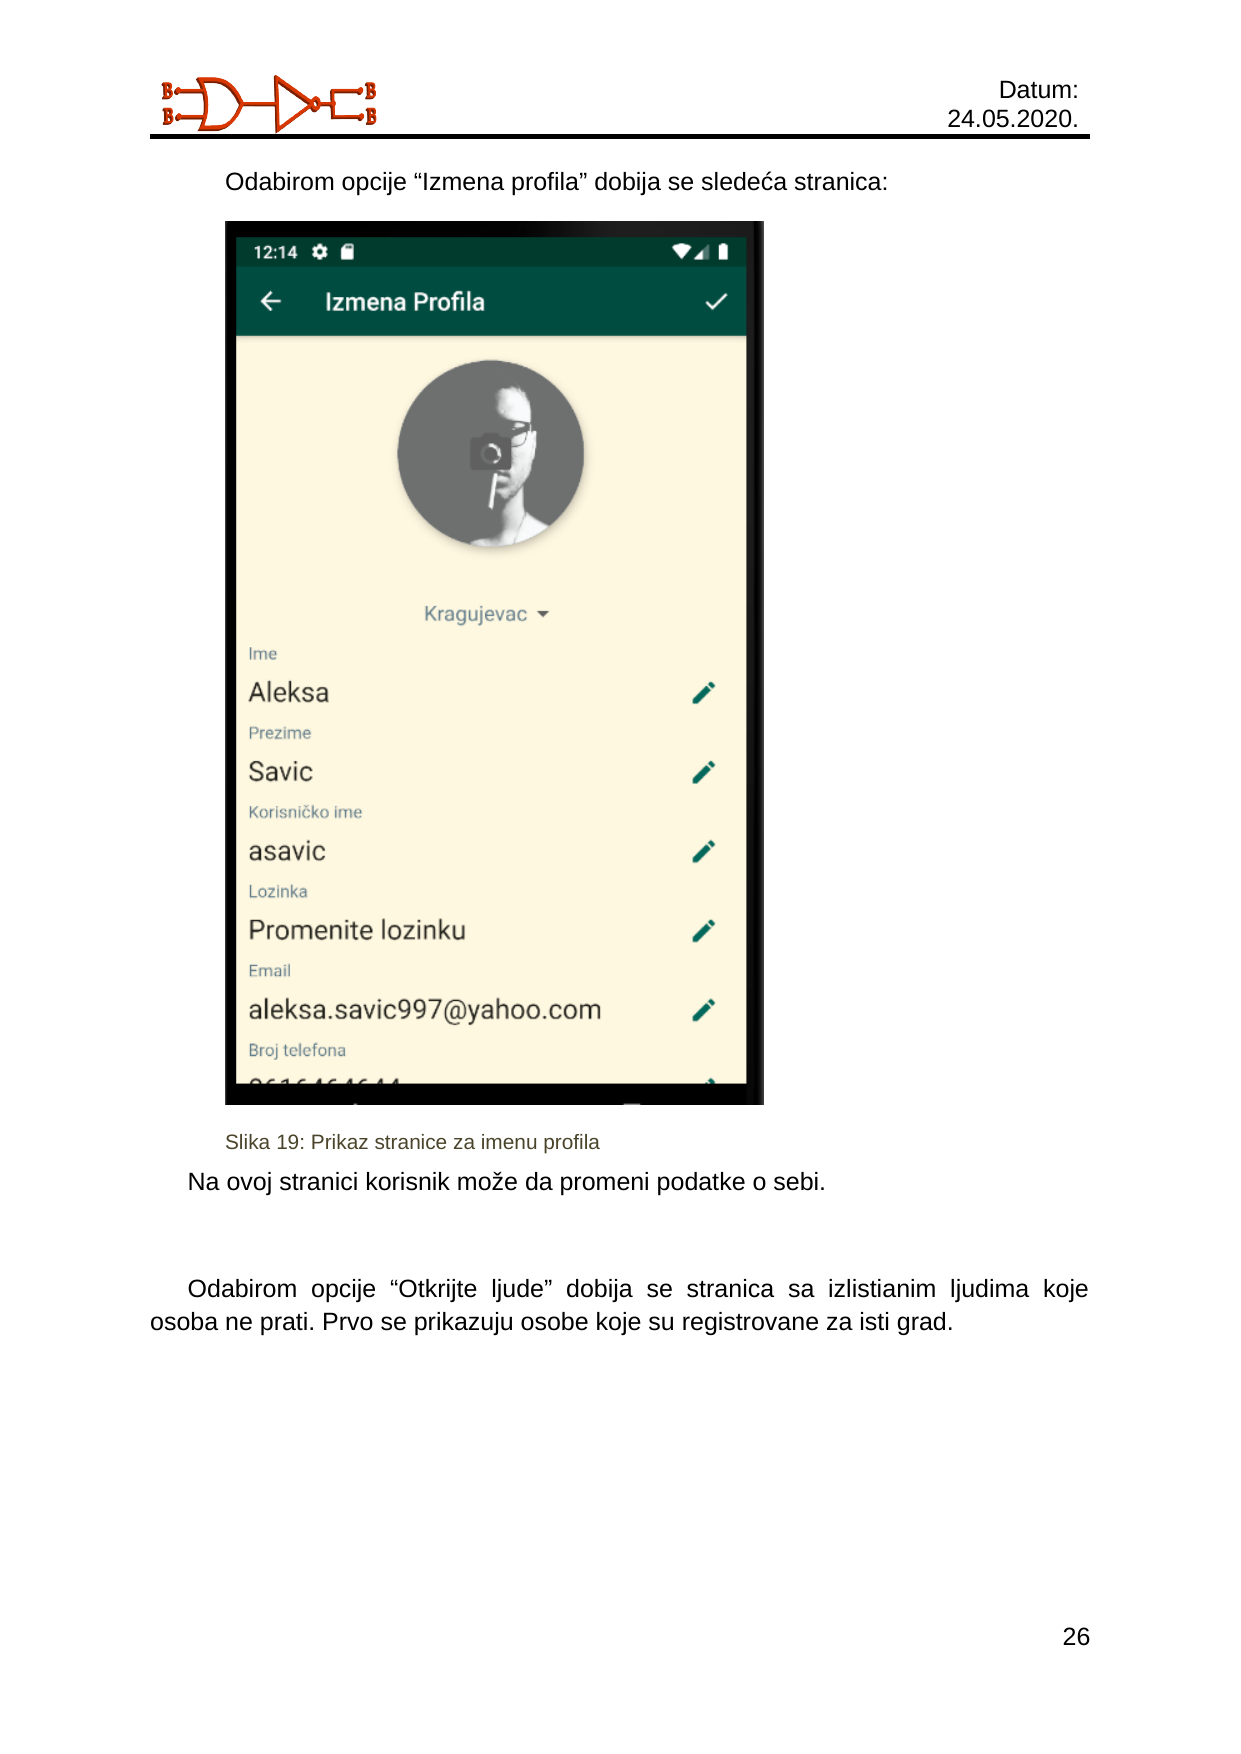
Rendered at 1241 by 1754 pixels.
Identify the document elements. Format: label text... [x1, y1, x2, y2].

text Na ovoj stranici korisnik može da promeni podatke o sebi. [187, 1167, 1090, 1195]
picture [225, 221, 764, 1105]
picture [161, 75, 377, 134]
text Slika 19: Prikaz stranice za imenu profila [150, 1130, 1090, 1154]
text Odabirom opcije “Izmena profila” dobija se sledeća stranica: [187, 167, 1090, 196]
text Odabirom opcije “Otkrijte ljude” dobija se stranica sa izlistianim ljudima koje osoba ne prati. Prvo se prikazuju osobe koje su registrovane za isti grad. [150, 1274, 1090, 1336]
